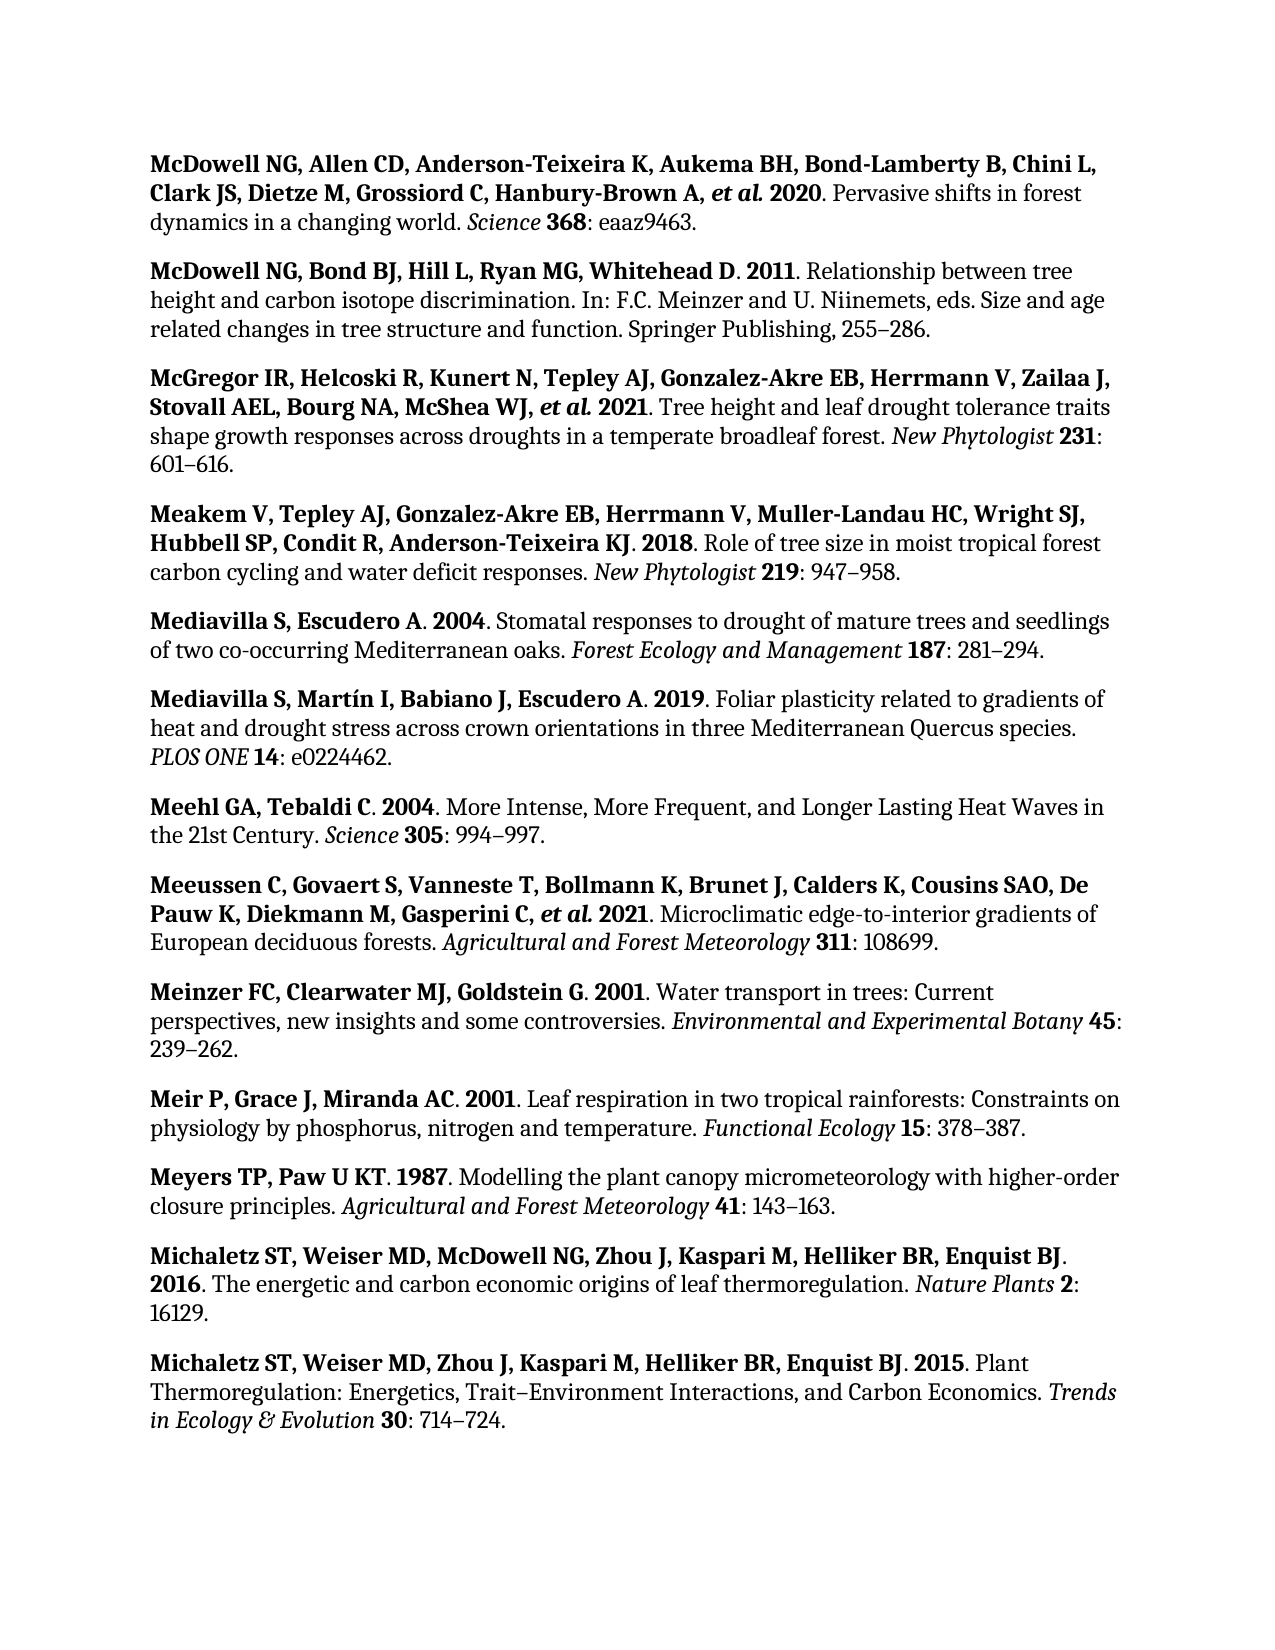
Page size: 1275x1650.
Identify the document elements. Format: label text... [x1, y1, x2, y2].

text Mediavilla S, Escudero A. 2004. Stomatal responses to drought of mature trees and seedlings of two co-occurring Mediterranean oaks. Forest Ecology and Management 187: 281–294. [150, 607, 1125, 664]
text Meehl GA, Tebaldi C. 2004. More Intense, More Frequent, and Longer Lasting Heat Waves in the 21st Century. Science 305: 994–997. [150, 792, 1125, 850]
text McDowell NG, Bond BJ, Hill L, Ryan MG, Whitehead D. 2011. Relationship between tree height and carbon isotope discrimination. In: F.C. Meinzer and U. Niinemets, eds. Size and age related changes in tree structure and function. Springer Publishing, 255–286. [150, 257, 1125, 343]
text Mediavilla S, Martín I, Babiano J, Escudero A. 2019. Foliar plasticity related to gradients of heat and drought stress across crown orientations in three Mediterranean Quercus species. PLOS ONE 14: e0224462. [150, 685, 1125, 772]
text Meinzer FC, Clearwater MJ, Goldstein G. 2001. Water transport in trees: Current perspectives, new insights and some controversies. Environmental and Experimental Botany 45: 239–262. [150, 978, 1125, 1064]
text Meakem V, Tepley AJ, Gonzalez-Akre EB, Herrmann V, Muller-Landau HC, Wright SJ, Hubbell SP, Condit R, Anderson-Teixeira KJ. 2018. Role of tree size in moist tropical forest carbon cycling and water deficit responses. New Phytologist 219: 947–958. [150, 500, 1125, 586]
text Michaletz ST, Weiser MD, Zhou J, Kaspari M, Helliker BR, Enquist BJ. 2015. Plant Thermoregulation: Energetics, Trait–Environment Interactions, and Carbon Economics. Trends in Ecology & Evolution 30: 714–724. [150, 1349, 1125, 1435]
text McGregor IR, Helcoski R, Kunert N, Tepley AJ, Gonzalez-Akre EB, Herrmann V, Zailaa J, Stovall AEL, Bourg NA, McShea WJ, et al. 2021. Tree height and leaf drought tolerance traits shape growth responses across droughts in a temperate broadleaf forest. New Phytologist 231: 601–616. [150, 364, 1125, 479]
text Meir P, Grace J, Miranda AC. 2001. Leaf respiration in two tropical rainforests: Constraints on physiology by phosphorus, nitrogen and temperature. Functional Ecology 15: 378–387. [150, 1085, 1125, 1142]
text Meyers TP, Paw U KT. 1987. Modelling the plant canopy micrometeorology with higher-order closure principles. Agricultural and Forest Meteorology 41: 143–163. [150, 1163, 1125, 1221]
text Michaletz ST, Weiser MD, McDowell NG, Zhou J, Kaspari M, Helliker BR, Enquist BJ. 2016. The energetic and carbon economic origins of leaf thermoregulation. Nature Plants 2: 16129. [150, 1242, 1125, 1328]
text McDowell NG, Allen CD, Anderson-Teixeira K, Aukema BH, Bond-Lamberty B, Chini L, Clark JS, Dietze M, Grossiord C, Hanbury-Brown A, et al. 2020. Pervasive shifts in forest dynamics in a changing world. Science 368: eaaz9463. [150, 150, 1125, 236]
text Meeussen C, Govaert S, Vanneste T, Bollmann K, Brunet J, Calders K, Cousins SAO, De Pauw K, Diekmann M, Gasperini C, et al. 2021. Microclimatic edge-to-interior gradients of European deciduous forests. Agricultural and Forest Meteorology 311: 108699. [150, 871, 1125, 957]
